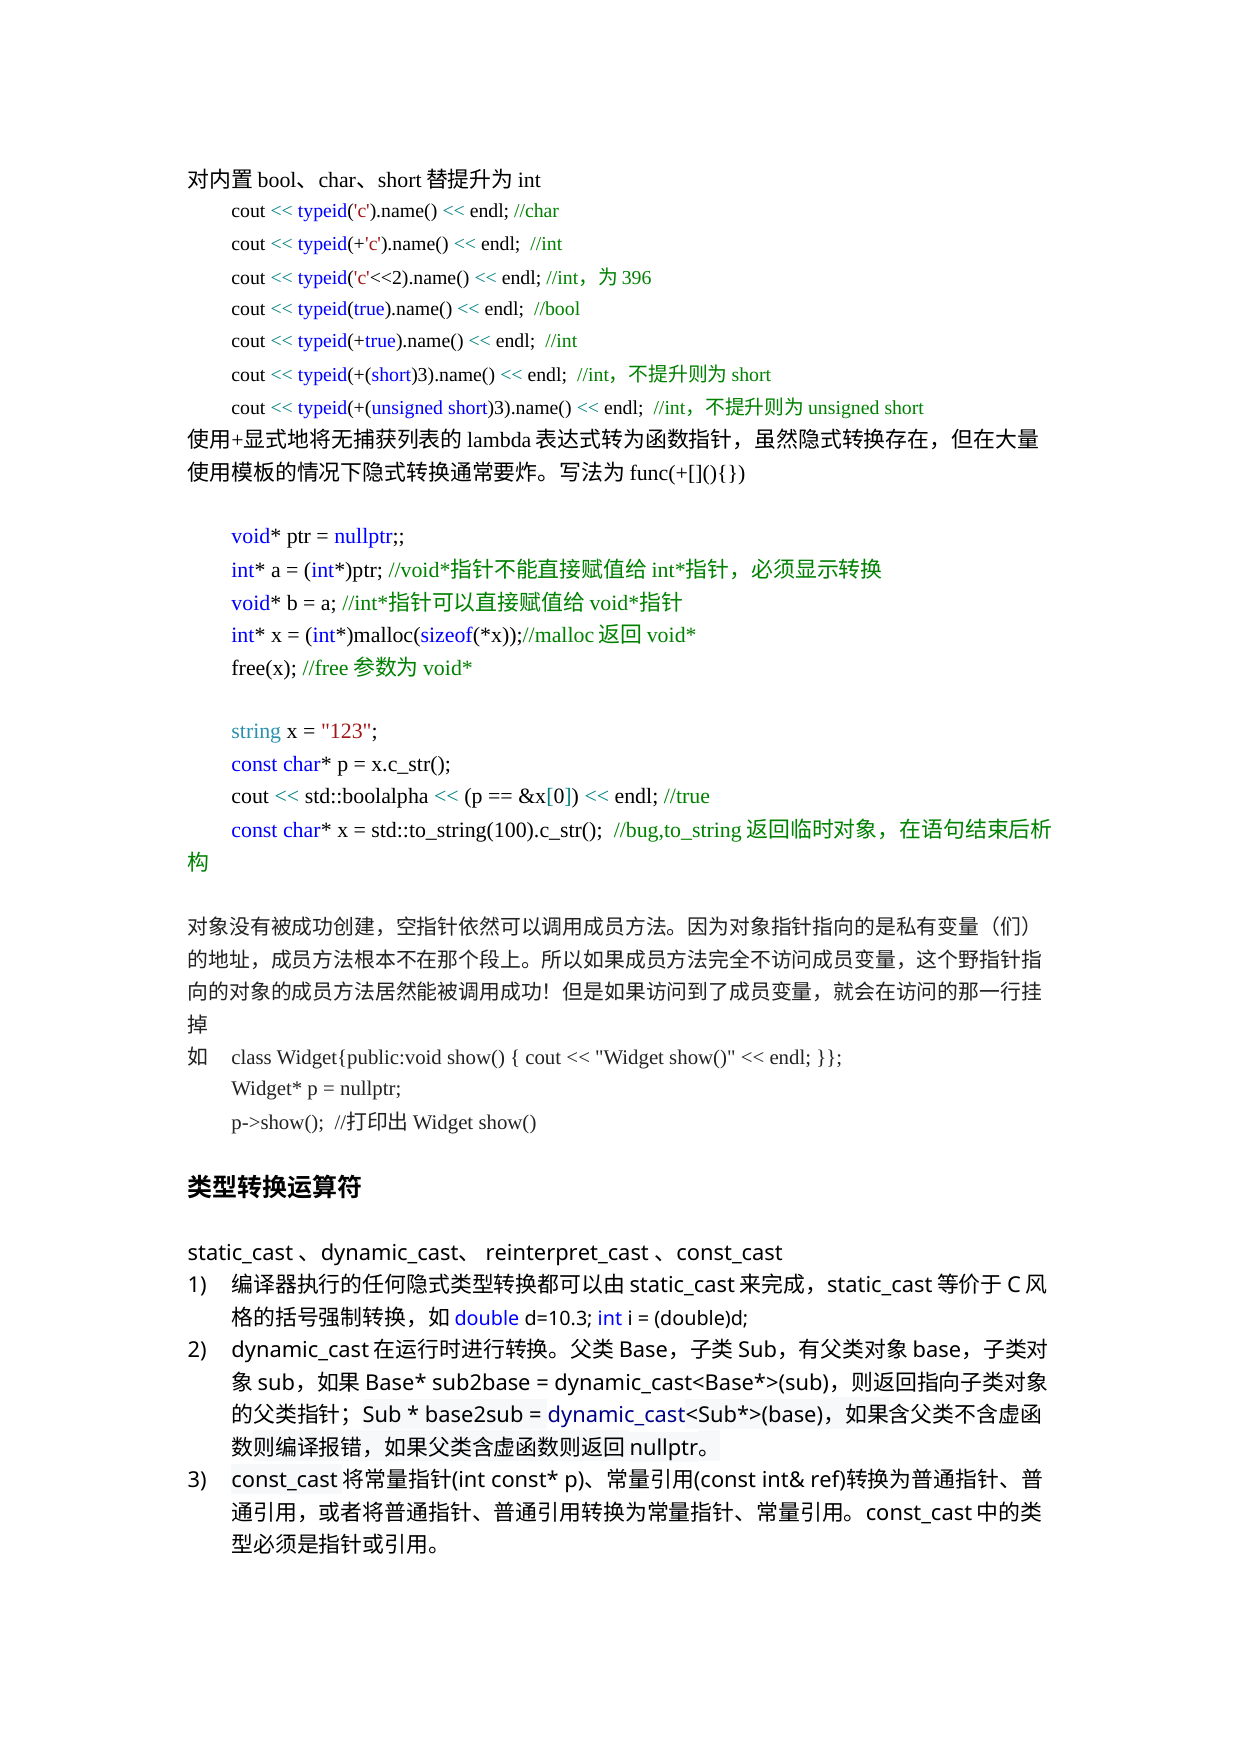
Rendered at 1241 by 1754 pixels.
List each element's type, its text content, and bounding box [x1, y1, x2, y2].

text cout << typeid('c'<<2).name() << endl; //int，为396 [187, 259, 1053, 292]
text cout << typeid(+(unsigned short)3).name() << endl; //int，不提升则为unsigned short [187, 389, 1053, 422]
text const char* x = std::to_string(100).c_str(); //bug,to_string返回临时对象，在语句结束后析构 [187, 812, 1053, 877]
text 如 class Widget{public:void show() { cout << "Widget show()" << endl; }}; [187, 1039, 1053, 1072]
text 对内置bool、char、short替提升为int [187, 162, 1053, 194]
list 编译器执行的任何隐式类型转换都可以由static_cast来完成，static_cast等价于C风格的括号强制转换，如double d=10.3; int i = (double)d; [187, 1267, 1053, 1332]
text int* a = (int*)ptr; //void*指针不能直接赋值给int*指针，必须显示转换 [187, 552, 1053, 584]
text 使用+显式地将无捕获列表的lambda表达式转为函数指针，虽然隐式转换存在，但在大量使用模板的情况下隐式转换通常要炸。写法为func(+[](){}) [187, 422, 1053, 487]
text Widget* p = nullptr; [187, 1072, 1053, 1104]
list dynamic_cast在运行时进行转换。父类Base，子类Sub，有父类对象base，子类对象sub，如果Base* sub2base = dynamic_cast<Base*>(sub)，则返回指向子类对象的父类指针；Sub * base2sub = dynamic_cast<Sub*>(base)，如果含父类不含虚函数则编译报错，如果父类含虚函数则返回nullptr。 [187, 1332, 1053, 1462]
text cout << typeid(+true).name() << endl; //int [187, 324, 1053, 357]
subtitle 类型转换运算符 [187, 1153, 1053, 1218]
text free(x); //free参数为void* [187, 649, 1053, 682]
text cout << std::boolalpha << (p == &x[0]) << endl; //true [187, 779, 1053, 812]
text cout << typeid(true).name() << endl; //bool [187, 292, 1053, 324]
list const_cast将常量指针(int const* p)、常量引用(const int& ref)转换为普通指针、普通引用，或者将普通指针、普通引用转换为常量指针、常量引用。const_cast中的类型必须是指针或引用。 [187, 1462, 1053, 1559]
text void* ptr = nullptr;; [187, 519, 1053, 552]
text string x = "123"; [187, 714, 1053, 747]
text 对象没有被成功创建，空指针依然可以调用成员方法。因为对象指针指向的是私有变量（们）的地址，成员方法根本不在那个段上。所以如果成员方法完全不访问成员变量，这个野指针指向的对象的成员方法居然能被调用成功！但是如果访问到了成员变量，就会在访问的那一行挂掉 [187, 909, 1053, 1039]
text void* b = a; //int*指针可以直接赋值给void*指针 [187, 584, 1053, 617]
text cout << typeid('c').name() << endl; //char [187, 194, 1053, 227]
text p->show(); //打印出Widget show() [187, 1104, 1053, 1137]
text cout << typeid(+(short)3).name() << endl; //int，不提升则为short [187, 357, 1053, 389]
text cout << typeid(+'c').name() << endl; //int [187, 227, 1053, 259]
text static_cast 、dynamic_cast、 reinterpret_cast 、const_cast [187, 1234, 1053, 1267]
text const char* p = x.c_str(); [187, 747, 1053, 779]
text int* x = (int*)malloc(sizeof(*x));//malloc返回void* [187, 617, 1053, 649]
